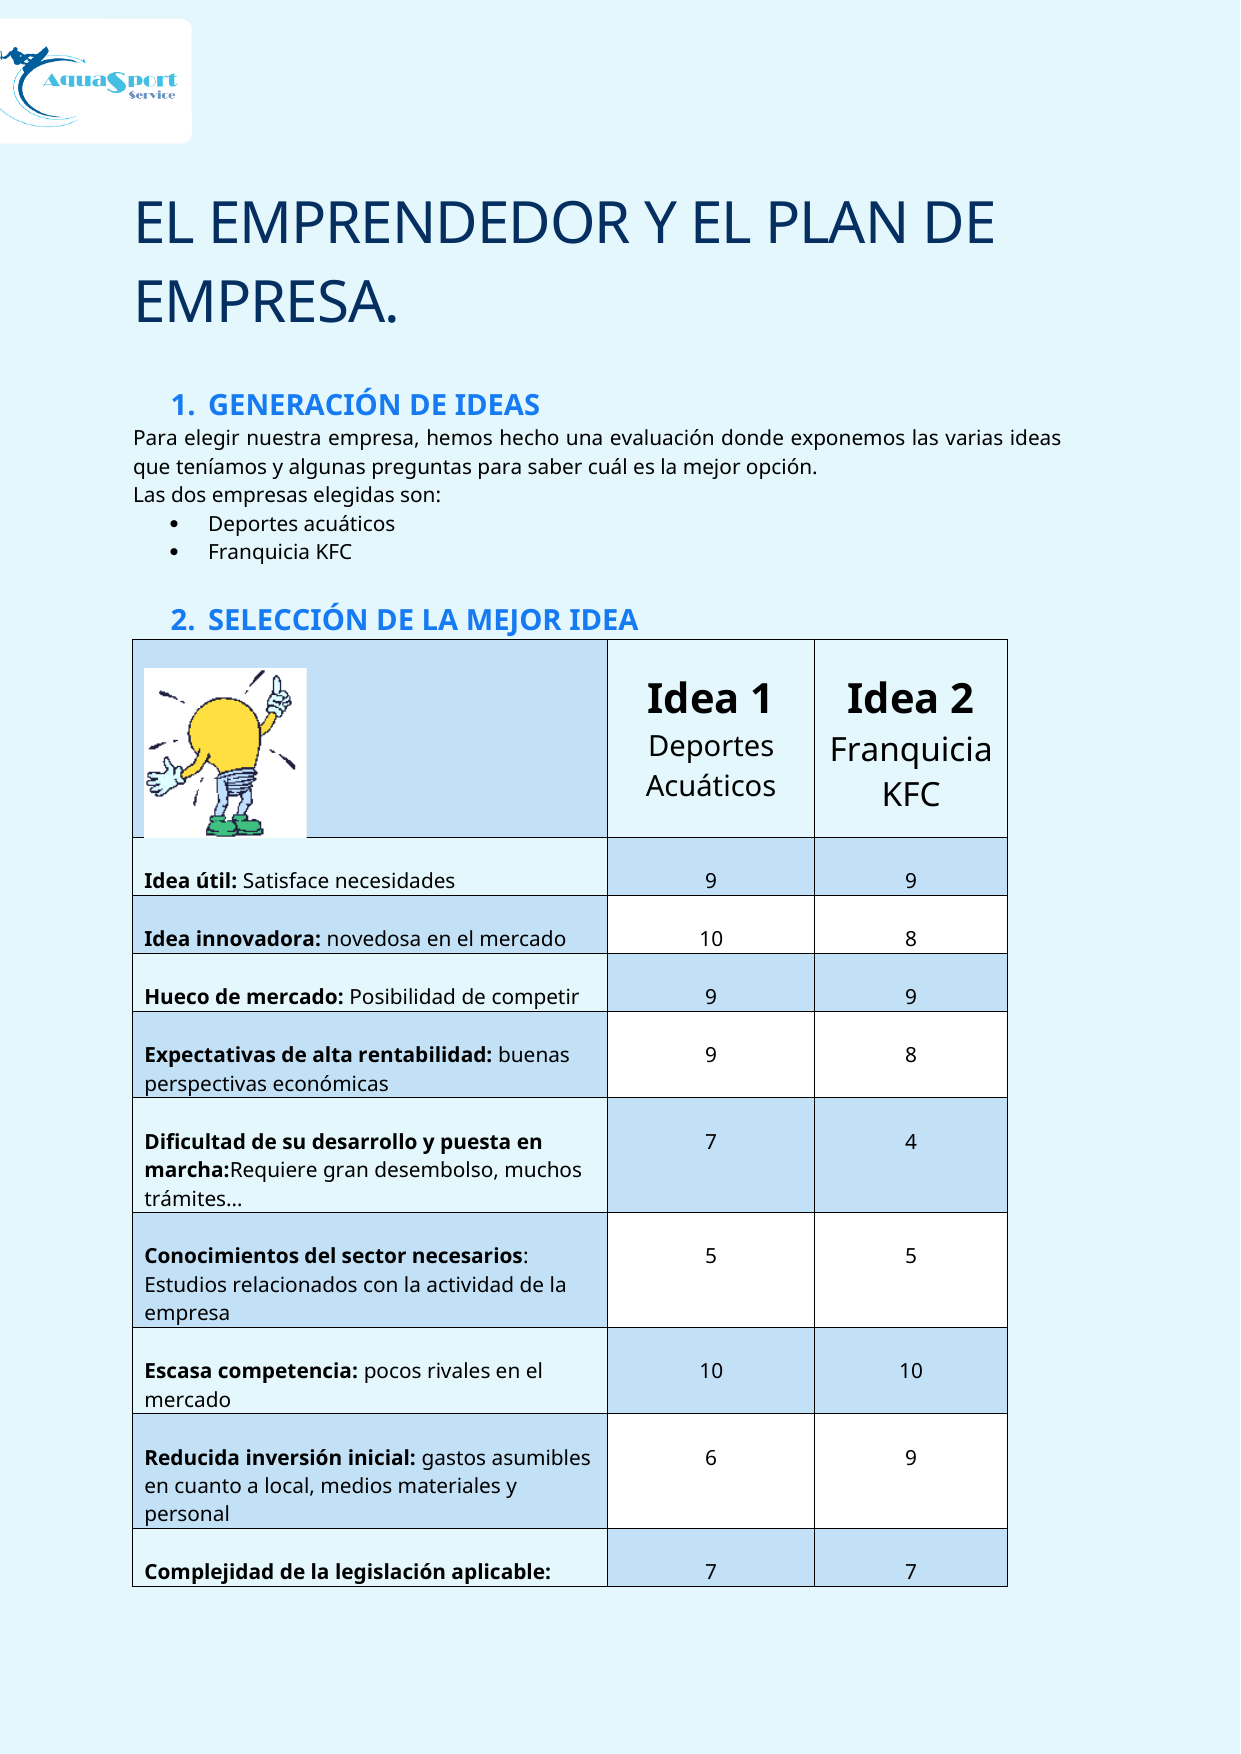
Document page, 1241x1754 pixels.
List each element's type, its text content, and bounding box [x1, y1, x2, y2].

table_cell Idea útil: Satisface necesidades [133, 838, 607, 895]
table_cell 7 [608, 1529, 814, 1586]
table_header Idea 1 Deportes Acuáticos [608, 640, 814, 837]
table_header Idea 2 Franquicia KFC [815, 640, 1007, 837]
list Franquicia KFC [170, 537, 1063, 566]
table_cell 9 [815, 838, 1007, 895]
table_cell 7 [608, 1098, 814, 1212]
text SELECCIÓN DE LA MEJOR IDEA [170, 600, 1063, 639]
table_cell 5 [608, 1213, 814, 1327]
text Para elegir nuestra empresa, hemos hecho una evaluación donde exponemos las varias ideas que teníamos y algunas preguntas para saber cuál es la mejor opción. [133, 423, 1063, 480]
table_cell Complejidad de la legislación aplicable: poca normativa que limite la actividad económica [133, 1529, 607, 1586]
table_header [133, 640, 607, 837]
table_cell 7 [815, 1529, 1007, 1586]
table_cell 8 [815, 896, 1007, 953]
table_cell 10 [815, 1328, 1007, 1413]
table_cell 10 [608, 896, 814, 953]
table_cell 4 [815, 1098, 1007, 1212]
table_cell Dificultad de su desarrollo y puesta en marcha:Requiere gran desembolso, muchos trámites… [133, 1098, 607, 1212]
picture [144, 668, 307, 838]
table_cell Conocimientos del sector necesarios: Estudios relacionados con la actividad de la empresa [133, 1213, 607, 1327]
picture [0, 18, 192, 144]
table_cell 9 [815, 954, 1007, 1011]
table_cell 9 [608, 838, 814, 895]
table_cell Reducida inversión inicial: gastos asumibles en cuanto a local, medios materiales y personal [133, 1414, 607, 1528]
text Las dos empresas elegidas son: [133, 480, 1063, 509]
table_cell 8 [815, 1012, 1007, 1097]
table_cell 9 [608, 1012, 814, 1097]
table_cell 9 [815, 1414, 1007, 1528]
table_cell Escasa competencia: pocos rivales en el mercado [133, 1328, 607, 1413]
text GENERACIÓN DE IDEAS [170, 384, 1063, 423]
list Deportes acuáticos [170, 509, 1063, 537]
table_cell 10 [608, 1328, 814, 1413]
table_cell Expectativas de alta rentabilidad: buenas perspectivas económicas [133, 1012, 607, 1097]
title EL EMPRENDEDOR Y EL PLAN DE EMPRESA. [133, 181, 1063, 340]
table_cell Hueco de mercado: Posibilidad de competir [133, 954, 607, 1011]
table_cell Idea innovadora: novedosa en el mercado [133, 896, 607, 953]
table_cell 6 [608, 1414, 814, 1528]
table_cell 9 [608, 954, 814, 1011]
table_cell 5 [815, 1213, 1007, 1327]
